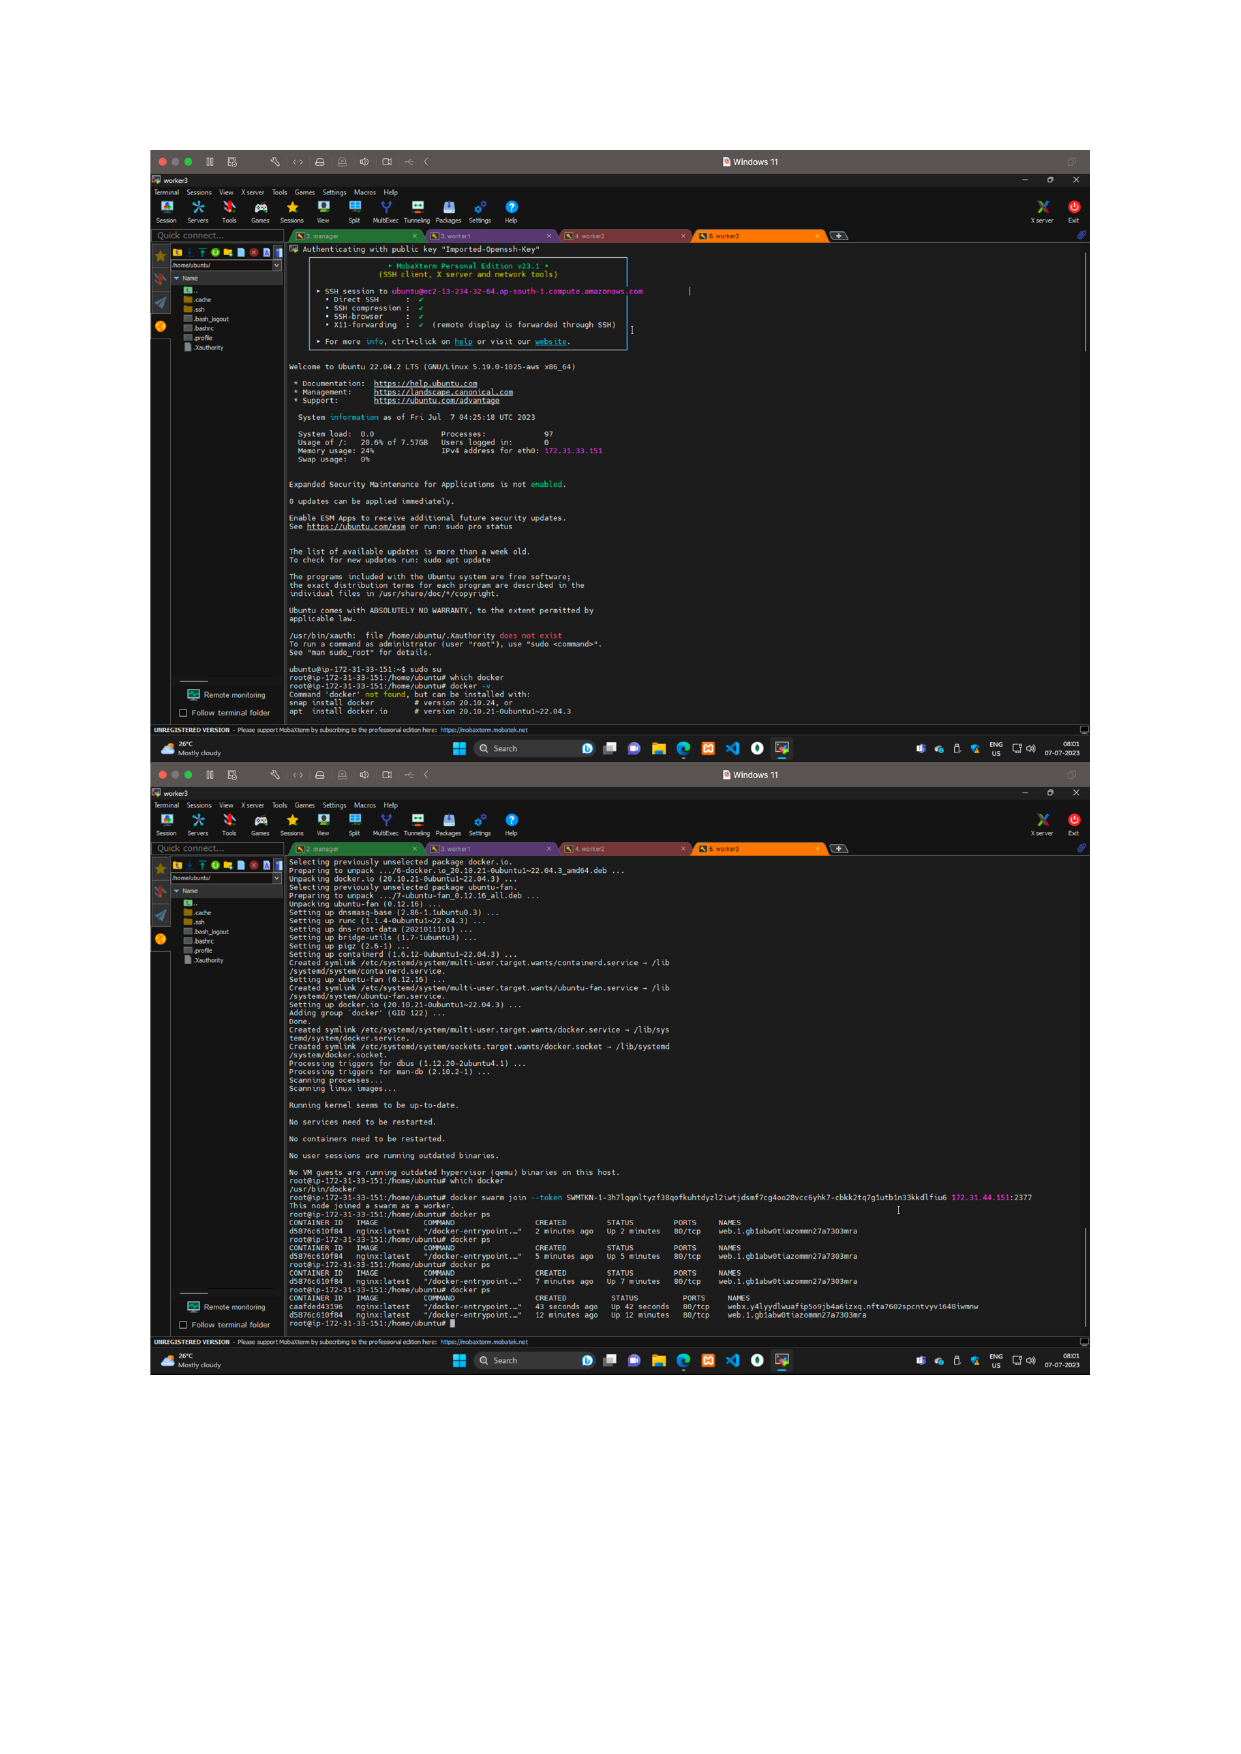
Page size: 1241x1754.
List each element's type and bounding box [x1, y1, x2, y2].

picture [150, 150, 1090, 1375]
